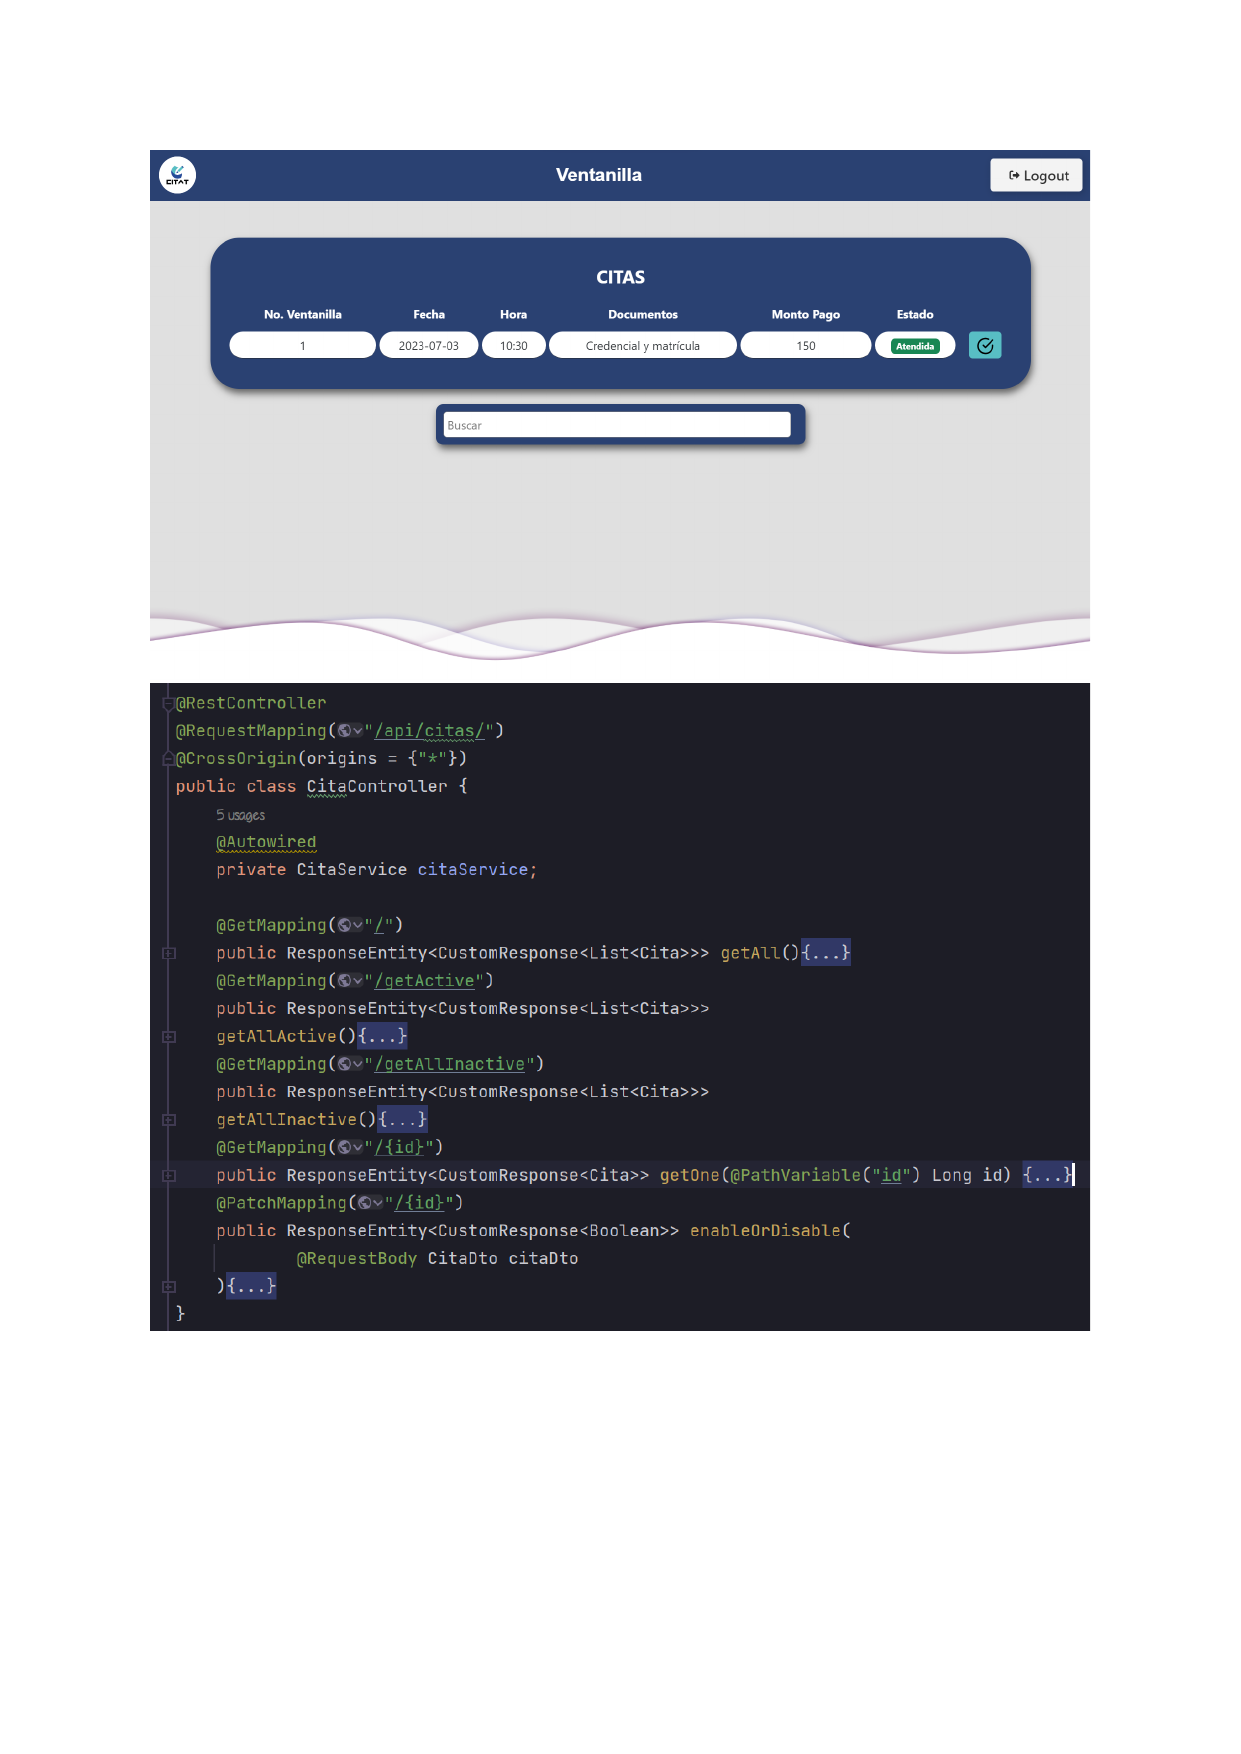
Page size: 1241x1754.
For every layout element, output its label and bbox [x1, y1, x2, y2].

picture [150, 150, 1091, 680]
picture [150, 683, 1091, 1331]
